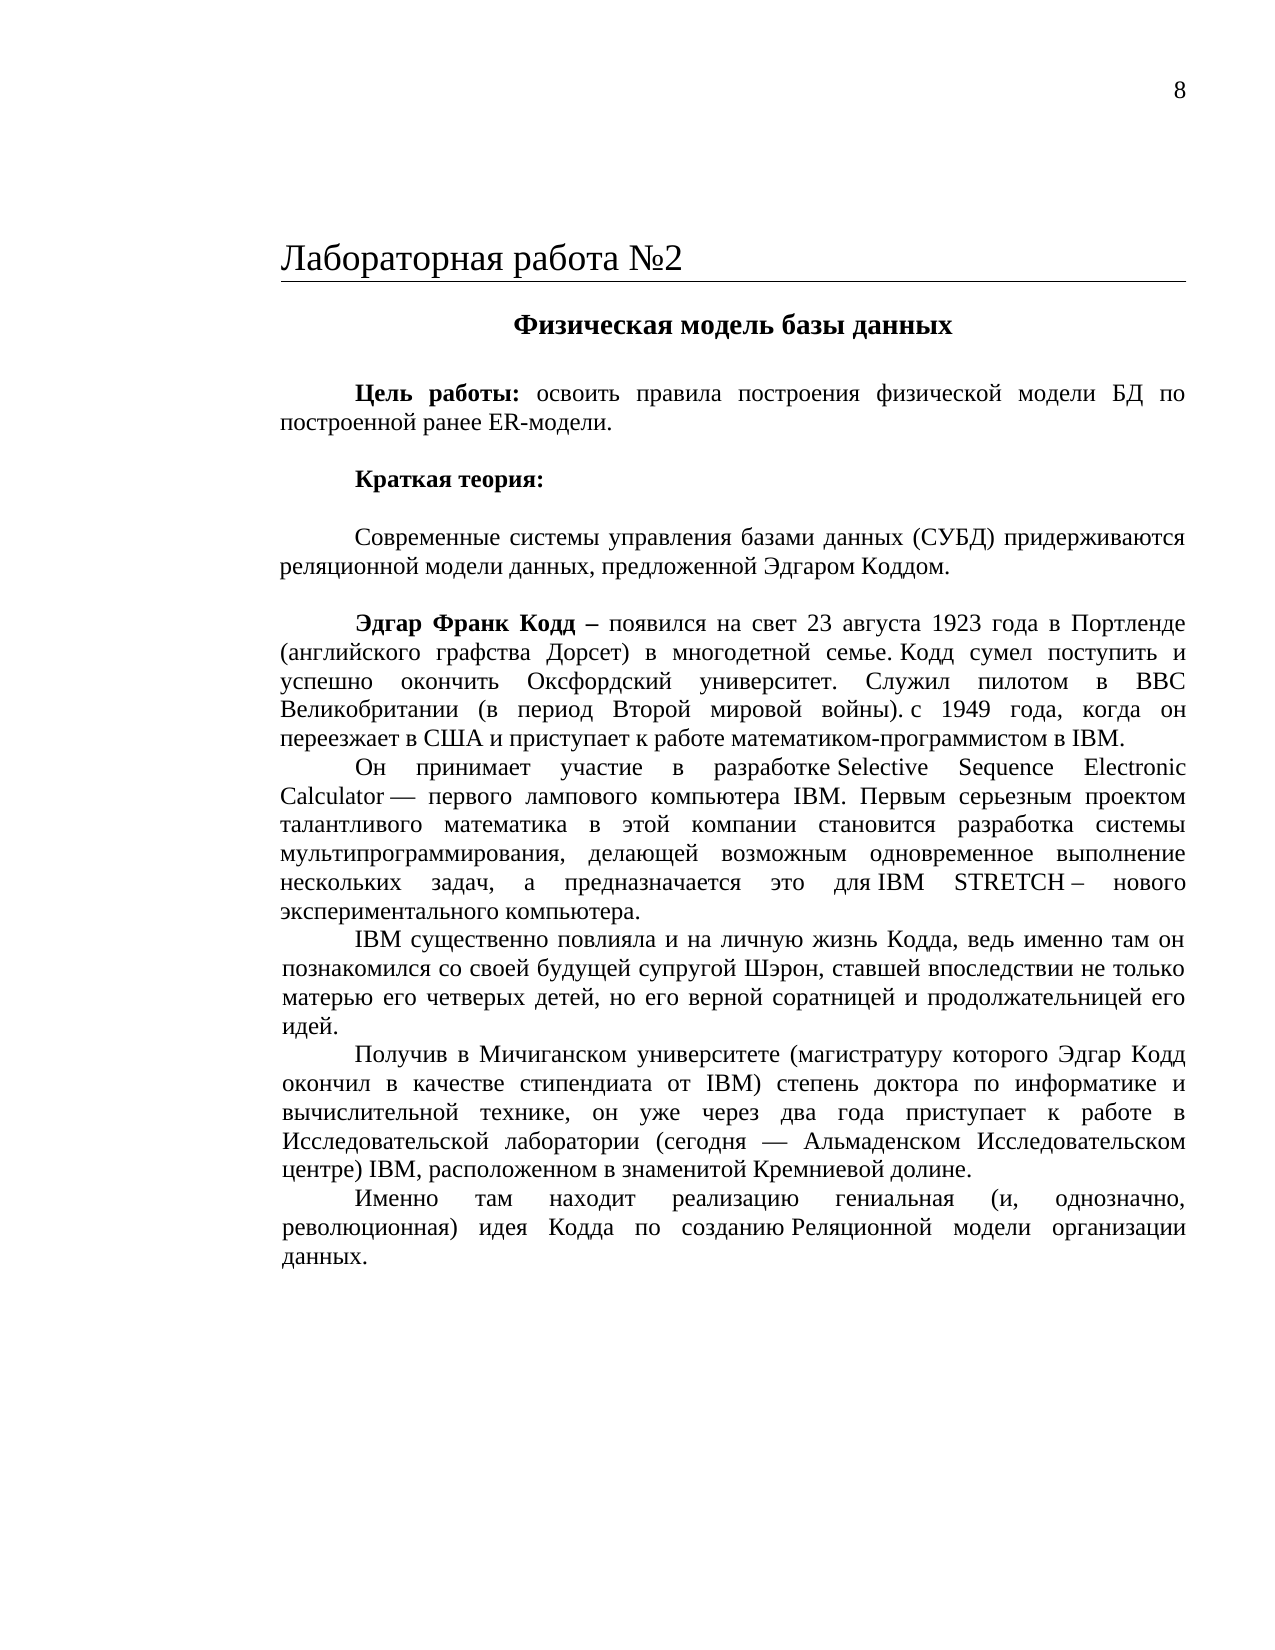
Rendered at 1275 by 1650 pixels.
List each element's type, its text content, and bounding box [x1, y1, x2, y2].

text Краткая теория: [280, 464, 1186, 493]
subtitle Лабораторная работа №2 [281, 236, 1186, 281]
text Цель работы: освоить правила построения физической модели БД по построенной ранее ER-модели. [280, 378, 1186, 435]
text Эдгар Франк Кодд – появился на свет 23 августа 1923 года в Портленде (английского графства Дорсет) в многодетной семье. Кодд сумел поступить и успешно окончить Оксфордский университет. Служил пилотом в ВВС Великобритании (в период Второй мировой войны). с 1949 года, когда он переезжает в США и приступает к работе математиком-программистом в IBM. [280, 608, 1186, 752]
text Получив в Мичиганском университете (магистратуру которого Эдгар Кодд окончил в качестве стипендиата от IBM) степень доктора по информатике и вычислительной технике, он уже через два года приступает к работе в Исследовательской лаборатории (сегодня — Альмаденском Исследовательском центре) IBM, расположенном в знаменитой Кремниевой долине. [282, 1039, 1186, 1183]
text Он принимает участие в разработке Selective Sequence Electronic Calculator — первого лампового компьютера IBM. Первым серьезным проектом талантливого математика в этой компании становится разработка системы мультипрограммирования, делающей возможным одновременное выполнение нескольких задач, а предназначается это для IBM STRETCH – нового экспериментального компьютера. [280, 752, 1186, 924]
text Именно там находит реализацию гениальная (и, однозначно, революционная) идея Кодда по созданию Реляционной модели организации данных. [282, 1183, 1186, 1269]
subtitle Современные системы управления базами данных (СУБД) придерживаются реляционной модели данных, предложенной Эдгаром Коддом. [279, 522, 1186, 579]
text IBM существенно повлияла и на личную жизнь Кодда, ведь именно там он познакомился со своей будущей супругой Шэрон, ставшей впоследствии не только матерью его четверых детей, но его верной соратницей и продолжательницей его идей. [282, 924, 1186, 1039]
subtitle Физическая модель базы данных [279, 307, 1186, 340]
